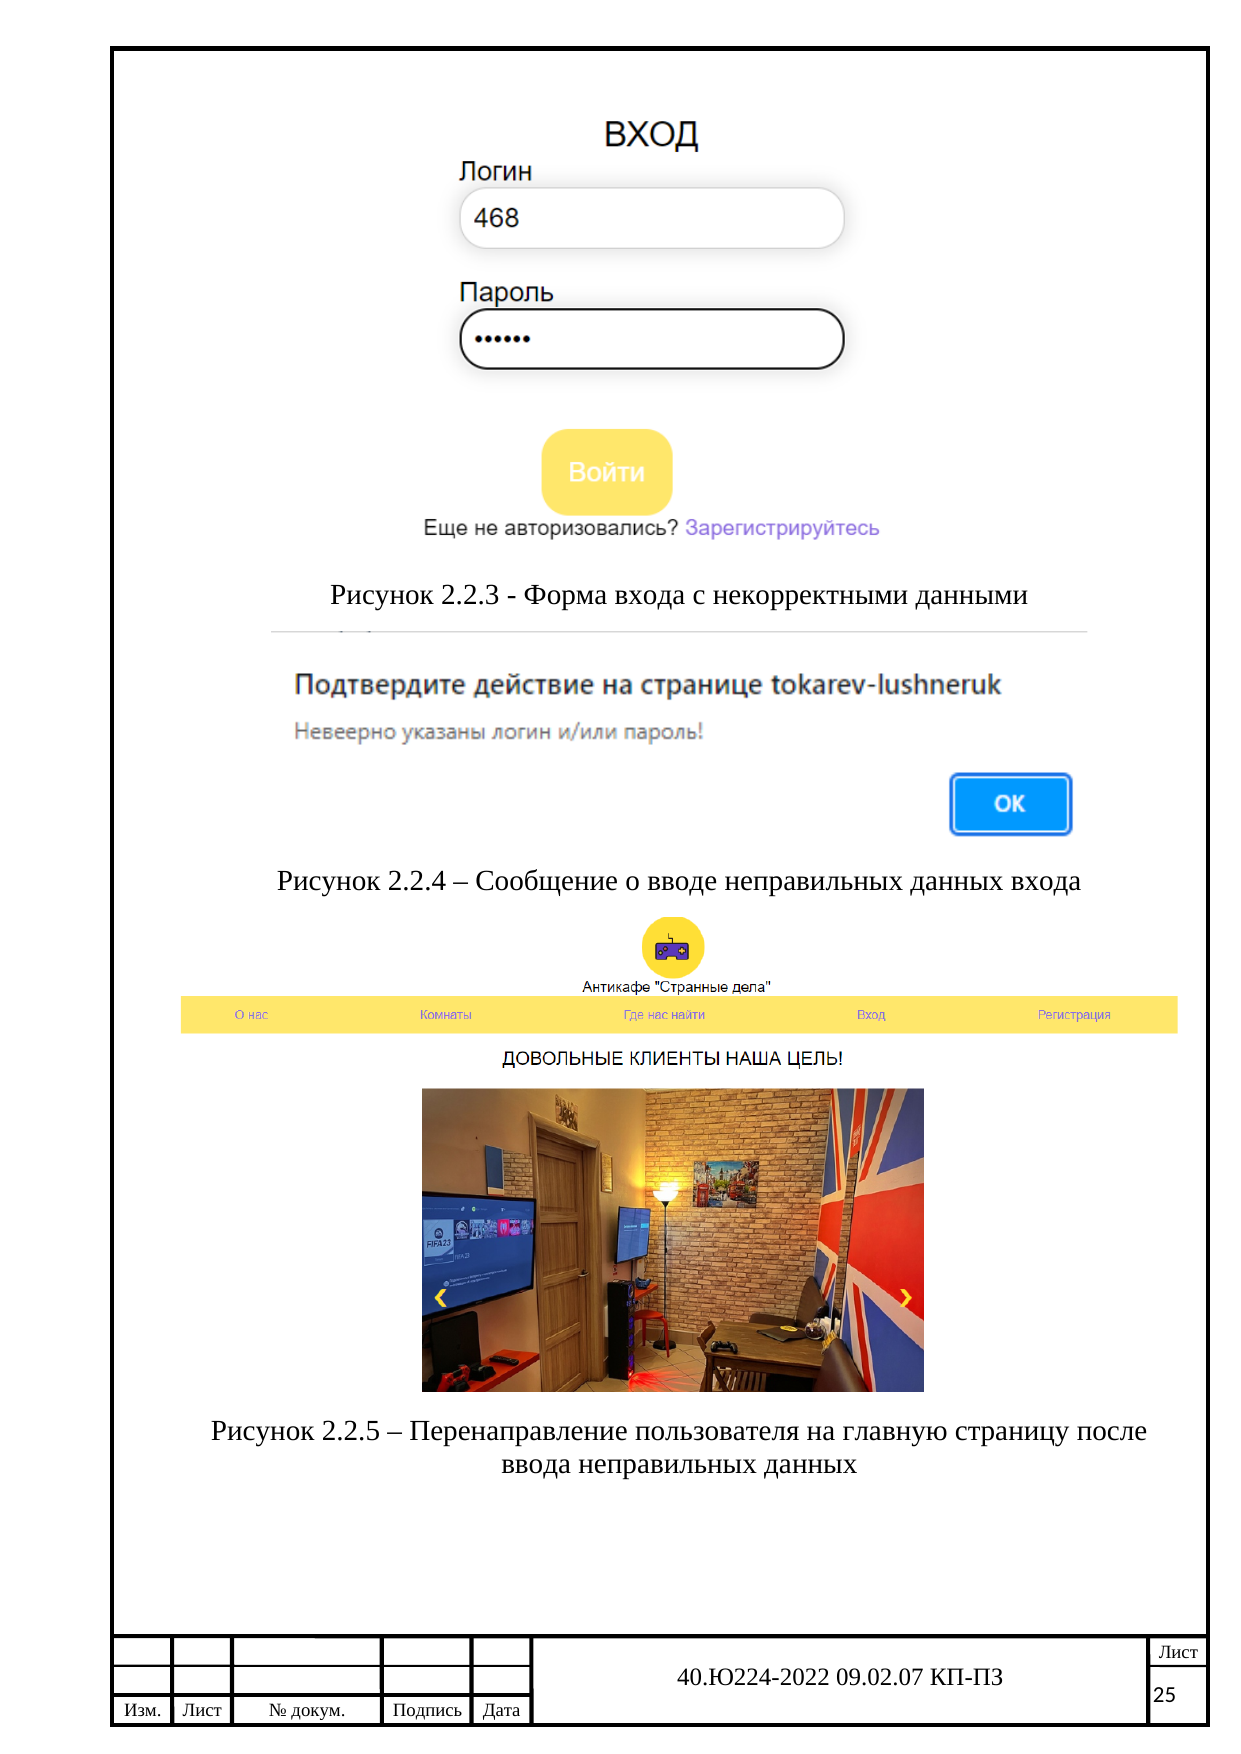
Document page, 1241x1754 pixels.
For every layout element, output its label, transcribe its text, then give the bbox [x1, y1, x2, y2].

picture [366, 118, 993, 559]
text Рисунок 2.2.4 – Сообщение о вводе неправильных данных входа [177, 863, 1181, 896]
picture [180, 917, 1178, 1392]
text Рисунок 2.2.3 - Форма входа с некорректными данными [177, 577, 1181, 611]
text Рисунок 2.2.5 – Перенаправление пользователя на главную страницу после ввода неправильных данных [177, 1413, 1181, 1480]
picture [271, 631, 1088, 844]
